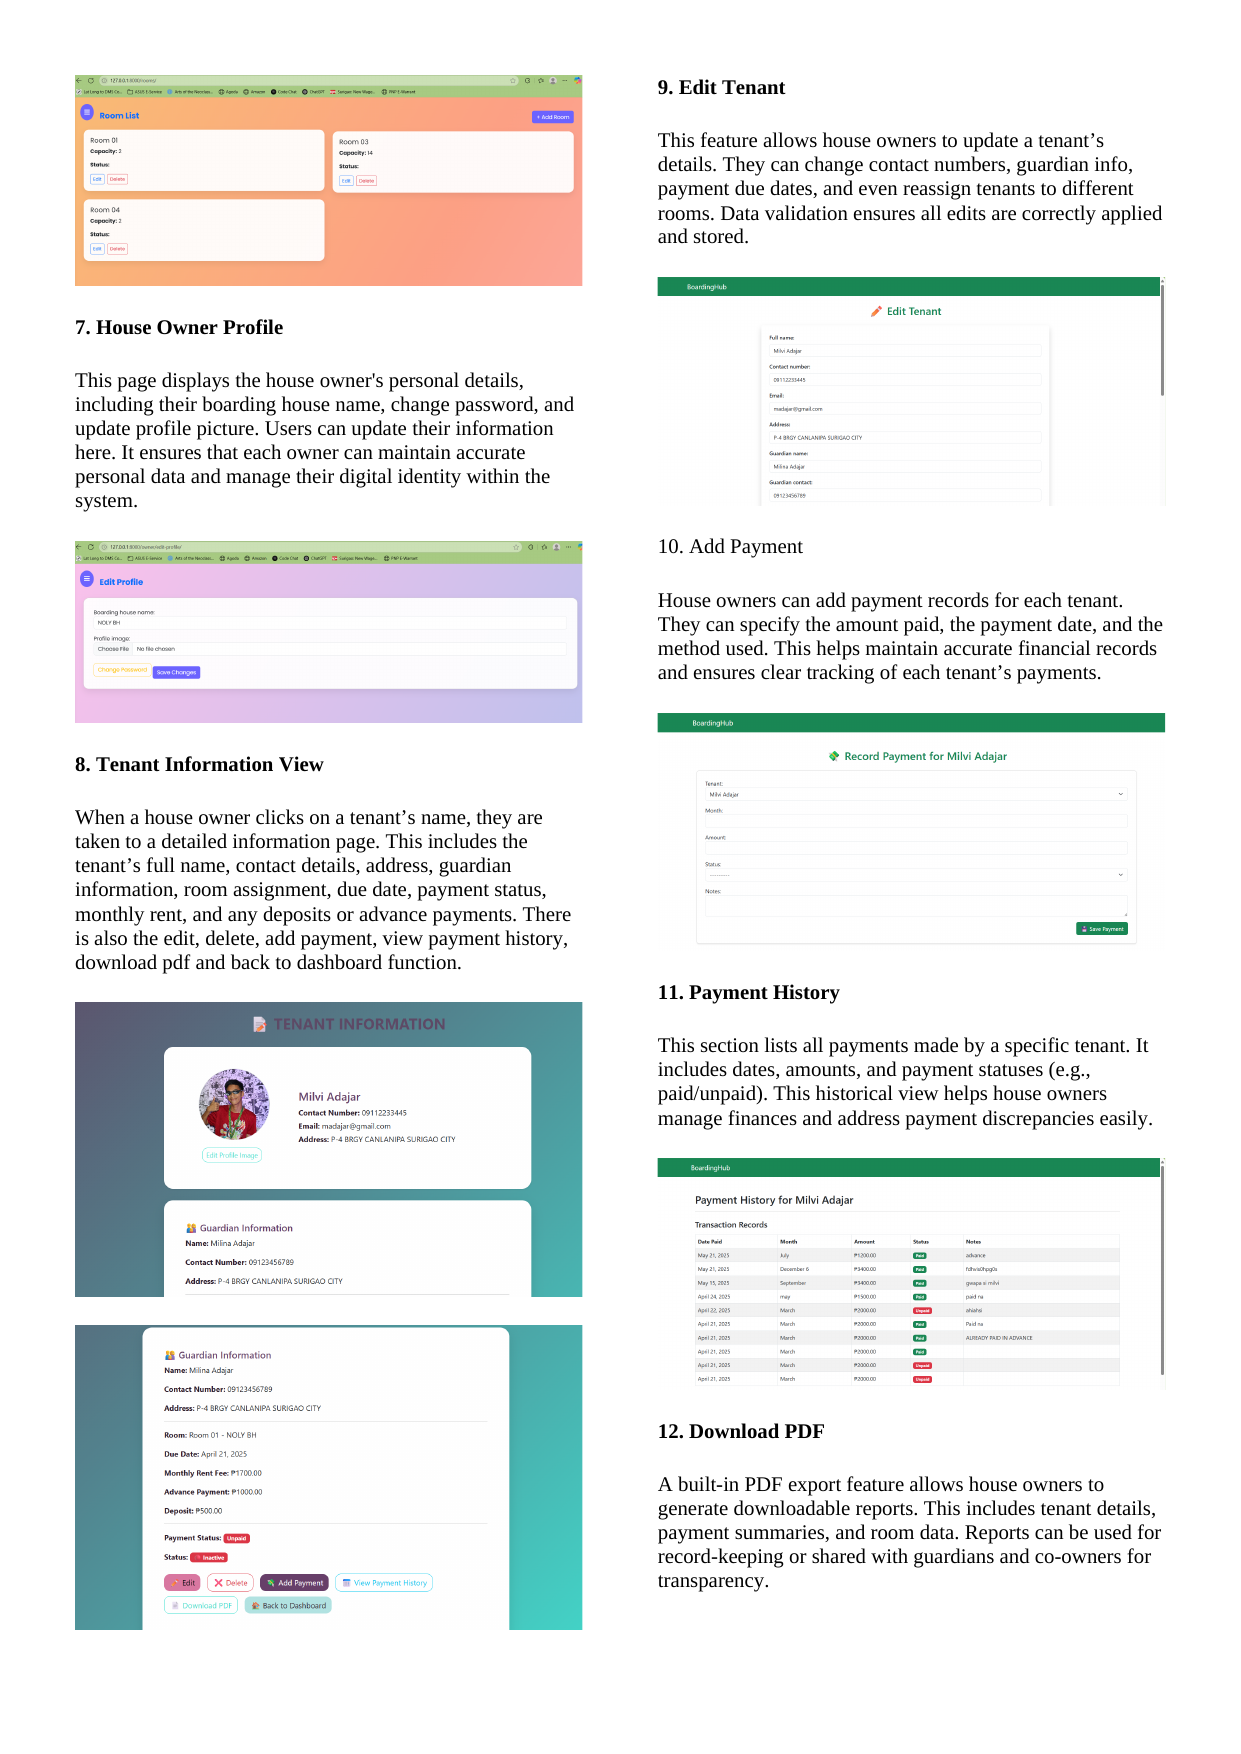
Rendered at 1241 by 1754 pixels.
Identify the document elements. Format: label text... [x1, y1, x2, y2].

text House owners can add payment records for each tenant. They can specify the amount paid, the payment date, and the method used. This helps maintain accurate financial records and ensures clear tracking of each tenant’s payments. [658, 588, 1165, 684]
picture [657, 1158, 1166, 1390]
text This page displays the house owner's personal details, including their boarding house name, change password, and update profile picture. Users can update their information here. It ensures that each owner can maintain accurate personal data and manage their digital identity within the system. [75, 368, 583, 512]
picture [75, 1002, 583, 1297]
text 11. Payment History [658, 980, 1165, 1004]
picture [657, 277, 1166, 506]
text 9. Edit Tenant [658, 75, 1165, 99]
text This section lists all payments made by a specific tenant. It includes dates, amounts, and payment statuses (e.g., paid/unpaid). This historical view helps house owners manage finances and address payment discrepancies easily. [658, 1033, 1165, 1129]
picture [75, 541, 583, 723]
text 12. Download PDF [658, 1418, 1165, 1443]
picture [75, 75, 583, 286]
text 8. Tenant Information View [75, 752, 583, 776]
text This feature allows house owners to update a tenant’s details. They can change contact numbers, guardian info, payment due dates, and even reassign tenants to different rooms. Data validation ensures all edits are correctly applied and stored. [658, 128, 1165, 248]
text A built-in PDF export feature allows house owners to generate downloadable reports. This includes tenant details, payment summaries, and room data. Reports can be used for record-keeping or shared with guardians and co-owners for transparency. [658, 1472, 1165, 1592]
picture [657, 713, 1166, 951]
text 7. House Owner Profile [75, 315, 583, 339]
text 10. Add Payment [658, 534, 1165, 558]
picture [75, 1325, 583, 1630]
text When a house owner clicks on a tenant’s name, they are taken to a detailed information page. This includes the tenant’s full name, contact details, address, guardian information, room assignment, due date, payment status, monthly rent, and any deposits or advance payments. There is also the edit, delete, add payment, view payment history, download pdf and back to dashboard function. [75, 805, 583, 974]
